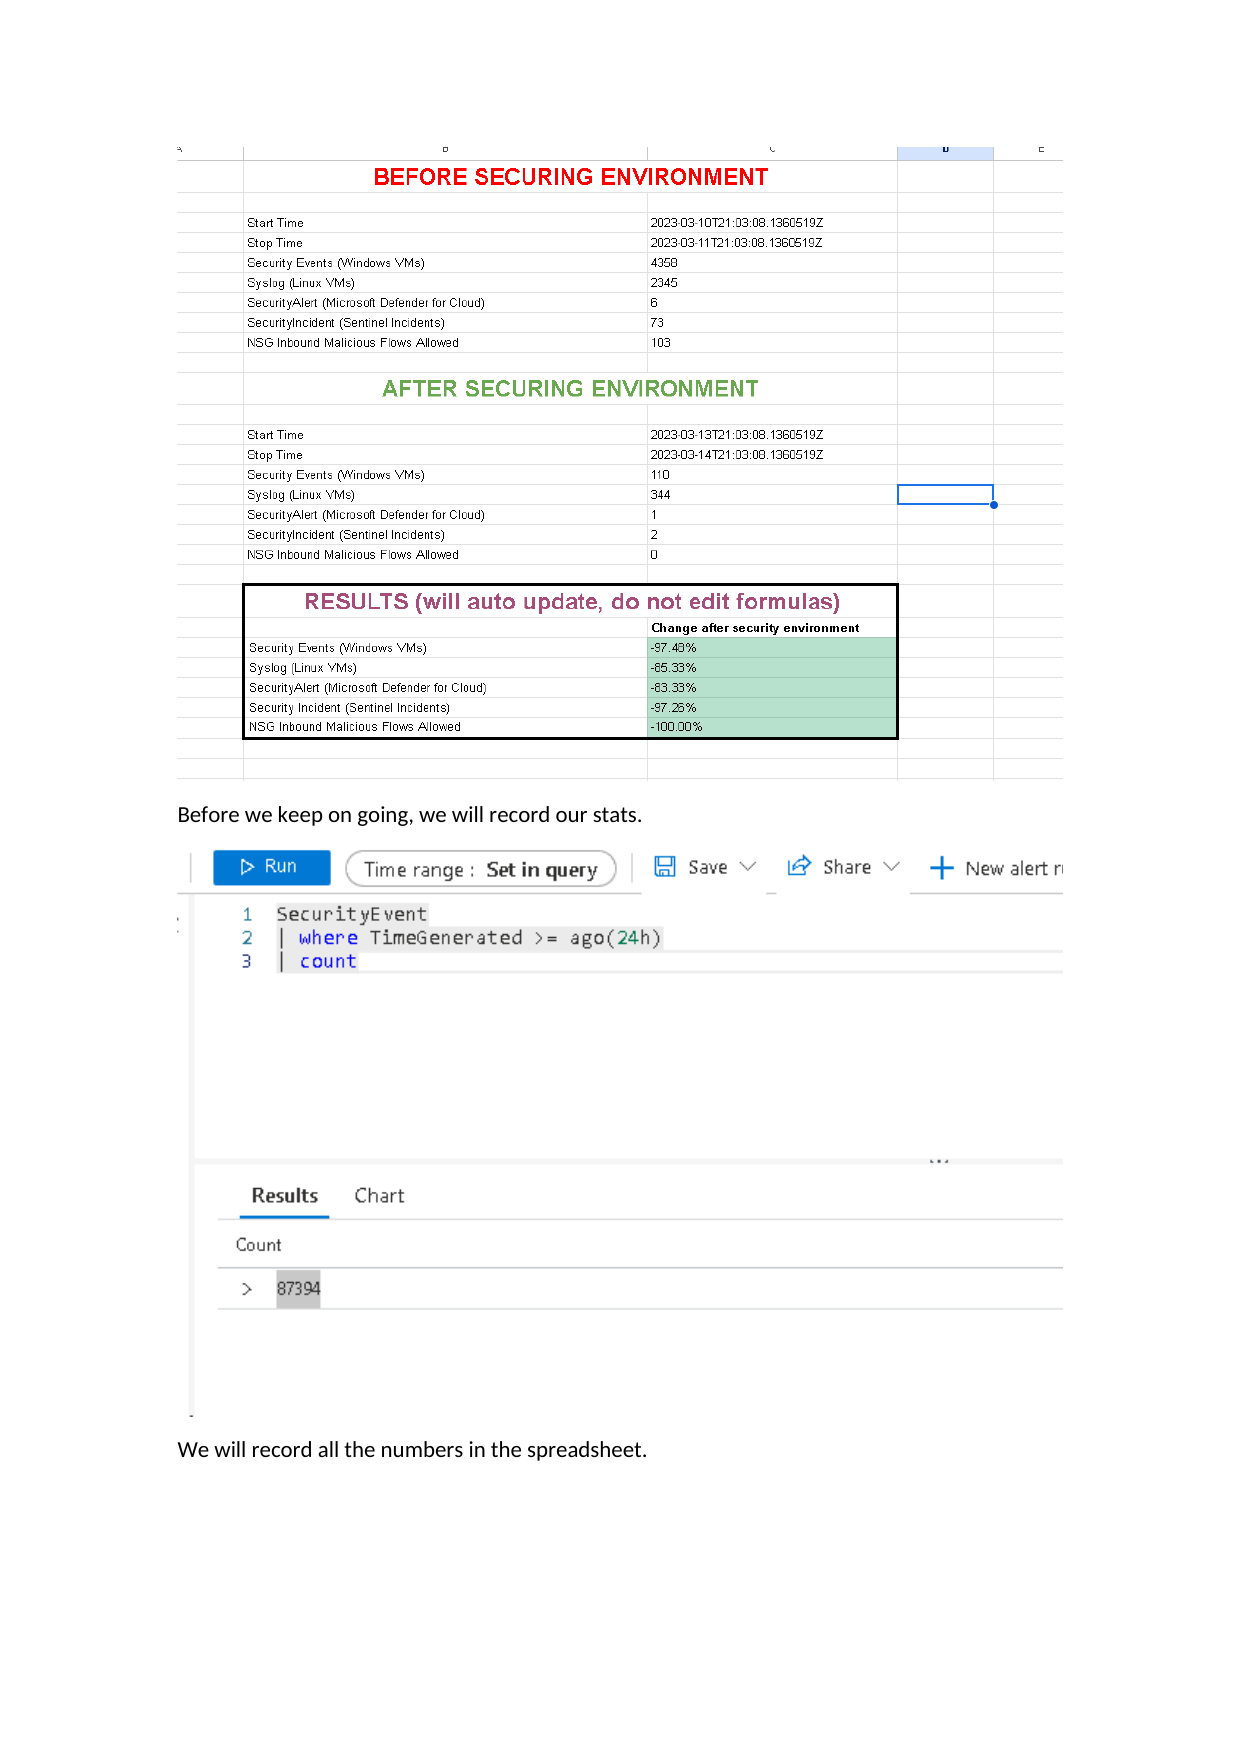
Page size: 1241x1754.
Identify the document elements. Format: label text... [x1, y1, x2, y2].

text Before we keep on going, we will record our stats. [177, 800, 1063, 828]
text We will record all the numbers in the spreadsheet. [177, 1435, 1063, 1463]
picture [177, 846, 1063, 1417]
picture [177, 147, 1063, 781]
